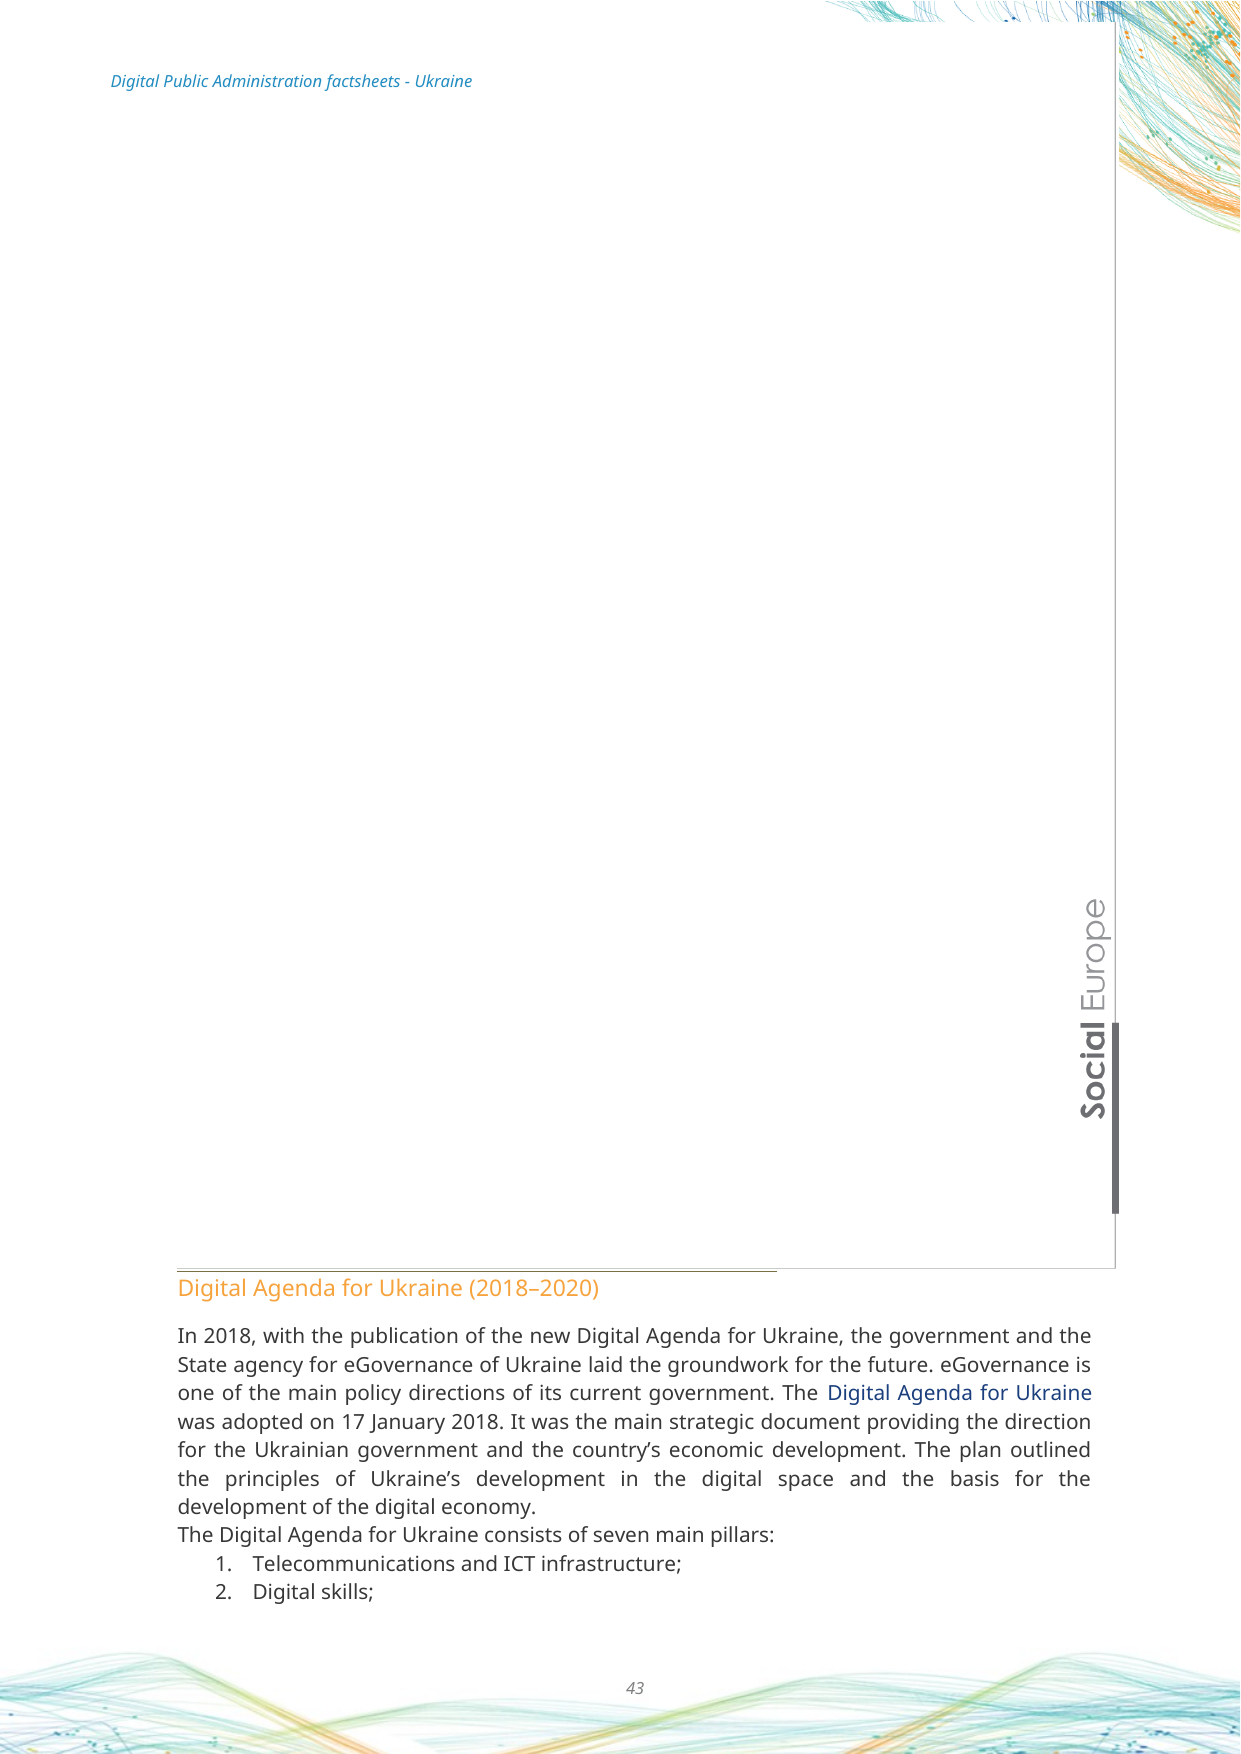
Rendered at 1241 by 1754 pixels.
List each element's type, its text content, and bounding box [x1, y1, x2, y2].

picture [0, 1628, 1241, 1754]
picture [177, 1, 1241, 1269]
subtitle Digital Agenda for Ukraine (2018–2020) [177, 1272, 1092, 1303]
text The Digital Agenda for Ukraine consists of seven main pillars: [177, 1521, 1092, 1549]
list Digital skills; [215, 1577, 1092, 1606]
list Telecommunications and ICT infrastructure; [215, 1549, 1092, 1577]
text In 2018, with the publication of the new Digital Agenda for Ukraine, the government and the State agency for eGovernance of Ukraine laid the groundwork for the future. eGovernance is one of the main policy directions of its current government. The Digital Agenda for Ukraine was adopted on 17 January 2018. It was the main strategic document providing the direction for the Ukrainian government and the country’s economic development. The plan outlined the principles of Ukraine’s development in the digital space and the basis for the development of the digital economy. [177, 1322, 1092, 1521]
